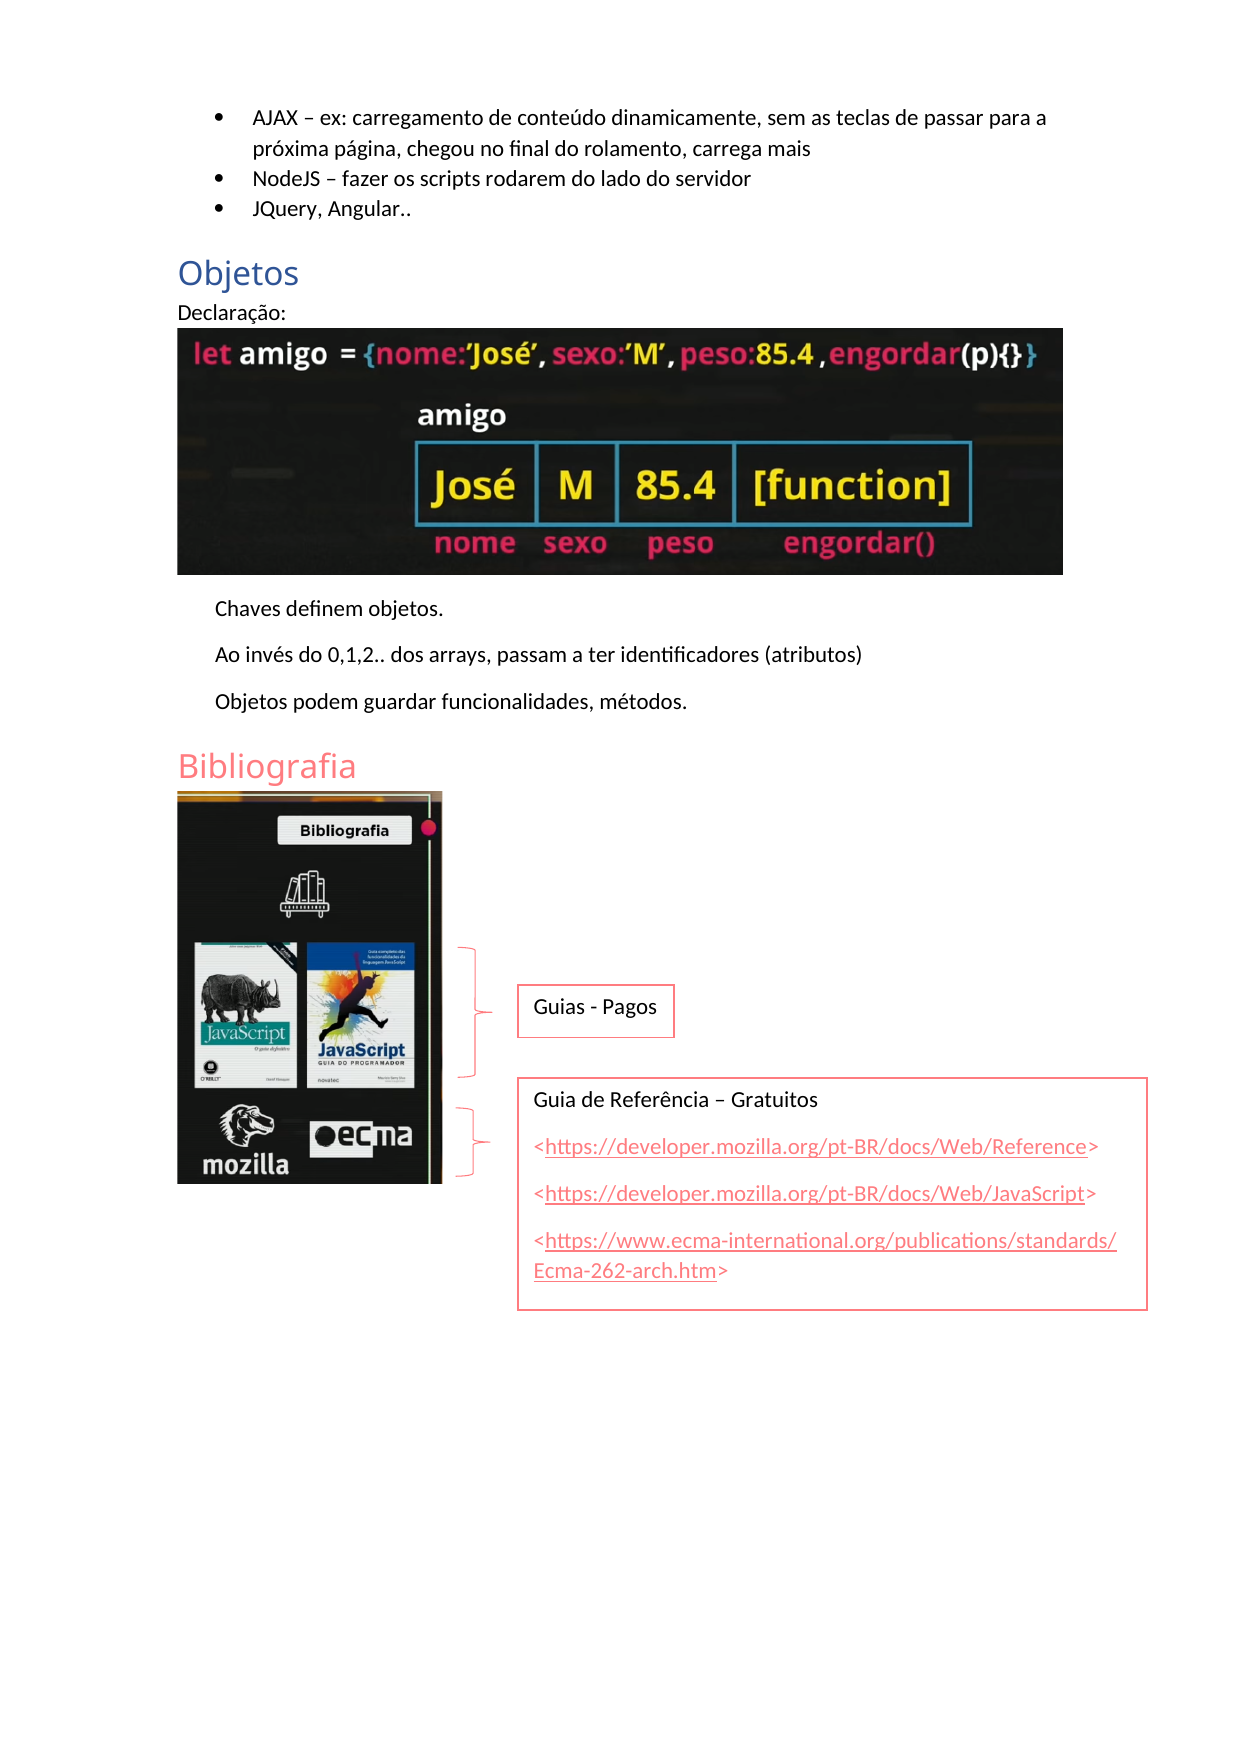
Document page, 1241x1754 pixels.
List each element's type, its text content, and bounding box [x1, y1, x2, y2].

list AJAX – ex: carregamento de conteúdo dinamicamente, sem as teclas de passar para a próxima página, chegou no final do rolamento, carrega mais [215, 103, 1063, 162]
text Objetos podem guardar funcionalidades, métodos. [215, 687, 1063, 715]
text Ao invés do 0,1,2.. dos arrays, passam a ter identificadores (atributos) [215, 641, 1063, 668]
subtitle Objetos [177, 249, 1063, 295]
text Chaves definem objetos. [215, 594, 1063, 622]
list JQuery, Angular.. [215, 194, 1063, 222]
text Declaração: [177, 298, 1063, 328]
picture [177, 328, 1063, 575]
subtitle Bibliografia [177, 743, 1063, 788]
picture [177, 791, 443, 1184]
list NodeJS – fazer os scripts rodarem do lado do servidor [215, 164, 1063, 192]
